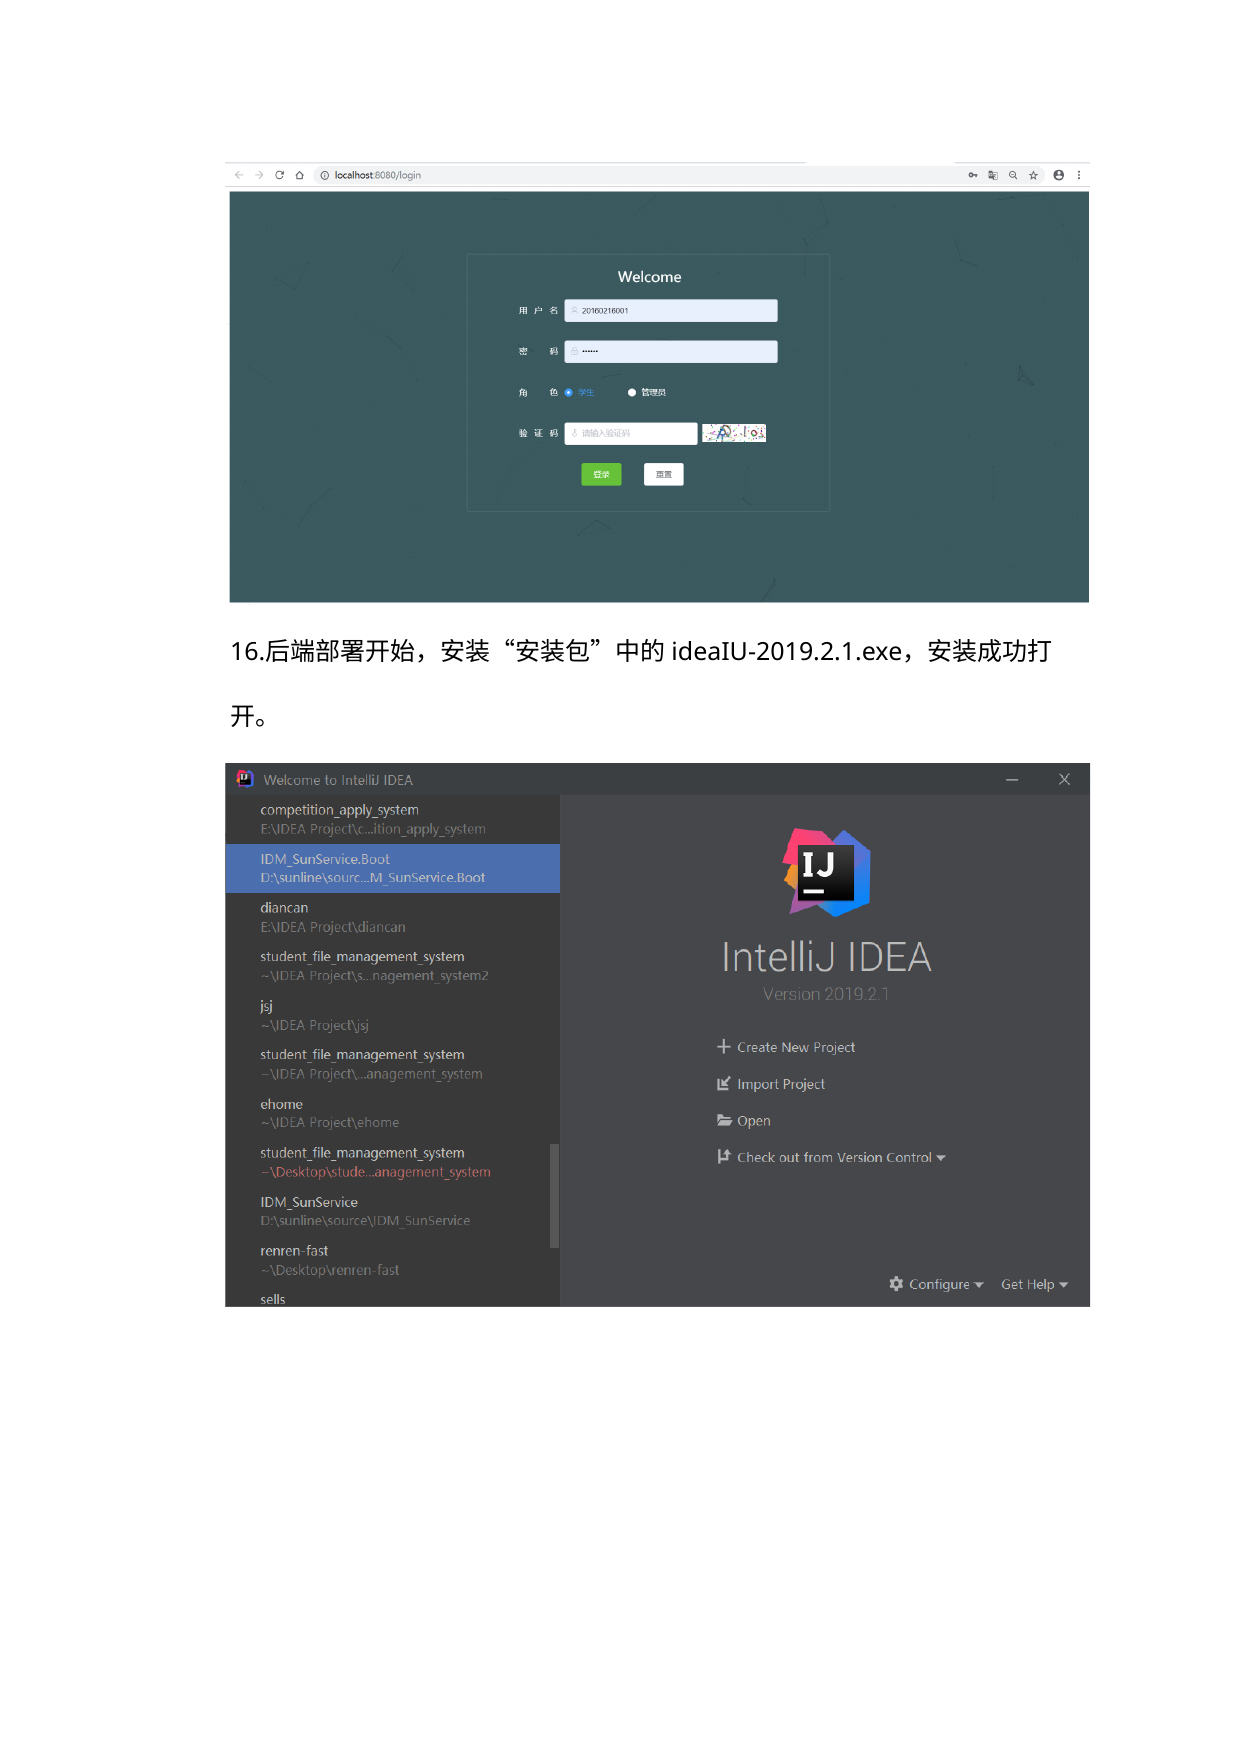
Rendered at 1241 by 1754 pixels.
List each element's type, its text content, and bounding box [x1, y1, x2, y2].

list 16.后端部署开始，安装“安装包”中的ideaIU-2019.2.1.exe，安装成功打开。 [230, 617, 1053, 747]
picture [225, 162, 1091, 605]
picture [225, 763, 1091, 1307]
